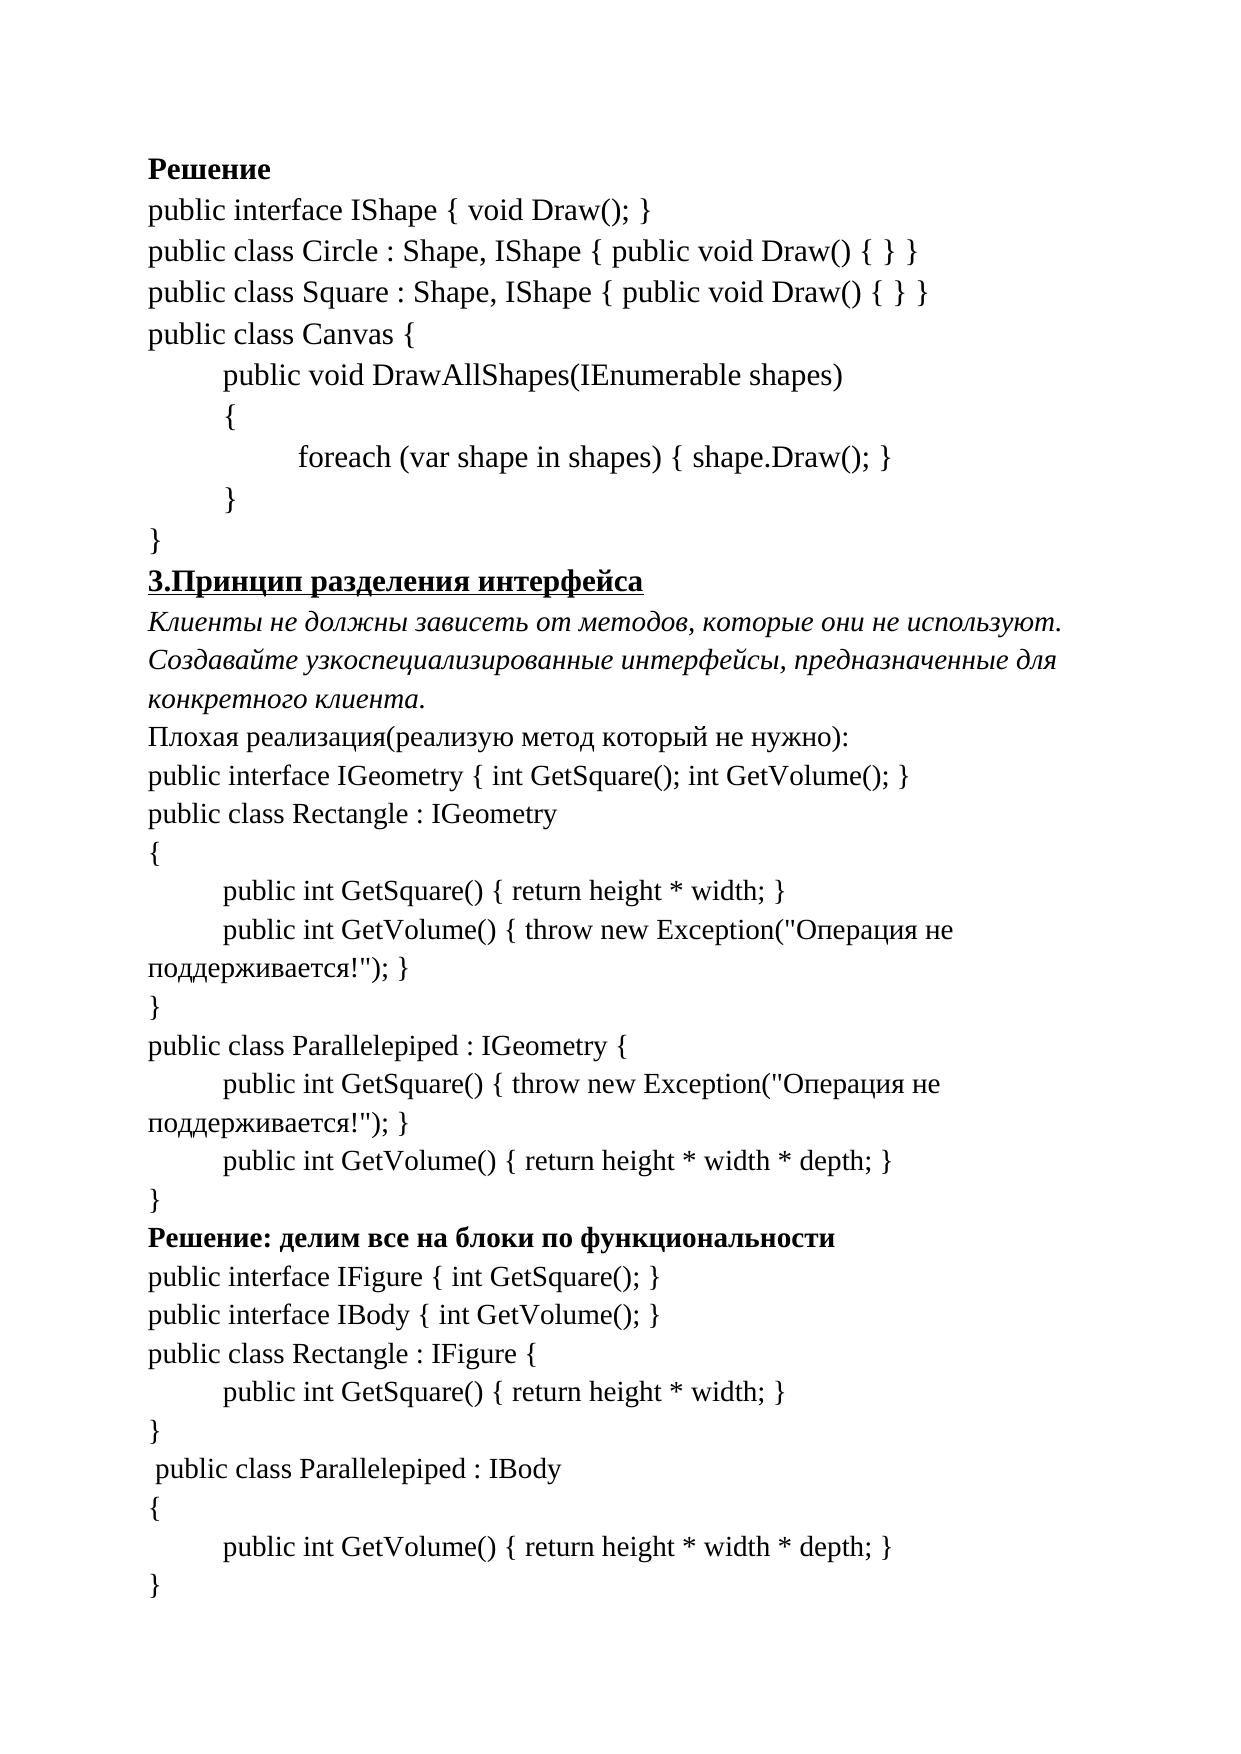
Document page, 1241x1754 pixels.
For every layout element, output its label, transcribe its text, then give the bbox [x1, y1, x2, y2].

text public class Circle : Shape, IShape { public void Draw() { } } [148, 232, 1090, 268]
text public class Parallelepiped : IBody [148, 1452, 1090, 1485]
text public int GetSquare() { throw new Exception("Операция не поддерживается!"); } [148, 1066, 1090, 1138]
text public int GetVolume() { return height * width * depth; } [148, 1529, 1090, 1562]
text public int GetSquare() { return height * width; } [148, 873, 1090, 907]
text } [148, 1567, 1090, 1601]
text Клиенты не должны зависеть от методов, которые они не используют. Создавайте узкоспециализированные интерфейсы, предназначенные для конкретного клиента. [148, 604, 1090, 714]
text public interface IShape { void Draw(); } [148, 191, 1090, 227]
text } [148, 521, 1090, 557]
text } [148, 1182, 1090, 1215]
text public class Parallelepiped : IGeometry { [148, 1028, 1090, 1061]
text public class Rectangle : IGeometry [148, 796, 1090, 830]
text public interface IGeometry { int GetSquare(); int GetVolume(); } [148, 758, 1090, 791]
text public class Rectangle : IFigure { [148, 1336, 1090, 1369]
text public interface IBody { int GetVolume(); } [148, 1297, 1090, 1331]
text Решение: делим все на блоки по функциональности [148, 1220, 1090, 1254]
text 3.Принцип разделения интерфейса [148, 562, 1090, 598]
text public int GetVolume() { return height * width * depth; } [148, 1143, 1090, 1177]
text } [223, 480, 1090, 516]
text public int GetVolume() { throw new Exception("Операция не поддерживается!"); } [148, 912, 1090, 984]
text { [148, 1490, 1090, 1524]
text public int GetSquare() { return height * width; } [148, 1374, 1090, 1408]
text public class Square : Shape, IShape { public void Draw() { } } [148, 274, 1090, 310]
text foreach (var shape in shapes) { shape.Draw(); } [223, 439, 1090, 475]
text } [148, 1413, 1090, 1447]
text Плохая реализация(реализую метод который не нужно): [148, 719, 1090, 753]
text { [148, 835, 1090, 868]
text public class Canvas { [148, 315, 1090, 351]
text public interface IFigure { int GetSquare(); } [148, 1259, 1090, 1292]
text public void DrawAllShapes(IEnumerable shapes) [148, 356, 1090, 392]
text } [148, 989, 1090, 1023]
text Решение [148, 150, 1090, 186]
text { [148, 397, 1090, 433]
